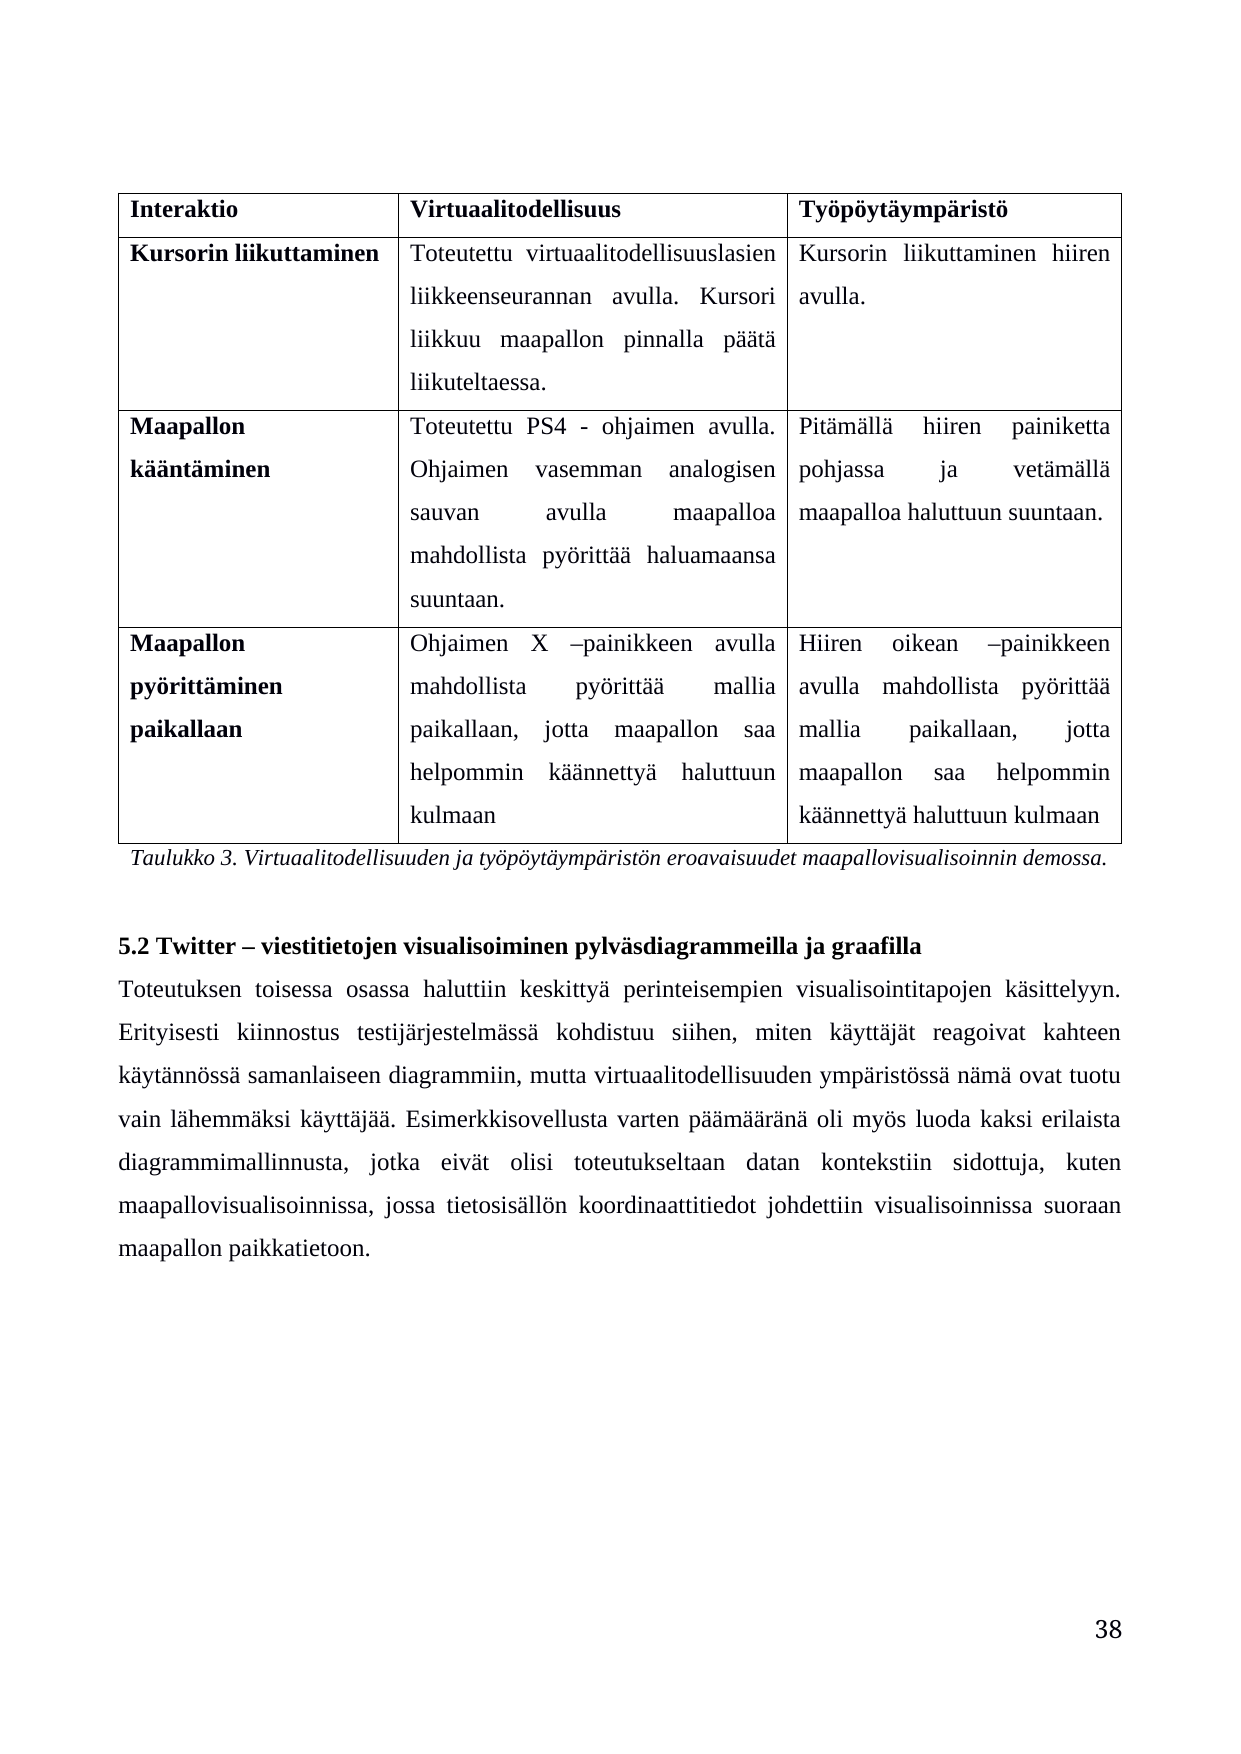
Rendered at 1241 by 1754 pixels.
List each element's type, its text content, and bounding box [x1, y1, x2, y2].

text Toteutuksen toisessa osassa haluttiin keskittyä perinteisempien visualisointitapojen käsittelyyn. Erityisesti kiinnostus testijärjestelmässä kohdistuu siihen, miten käyttäjät reagoivat kahteen käytännössä samanlaiseen diagrammiin, mutta virtuaalitodellisuuden ympäristössä nämä ovat tuotu vain lähemmäksi käyttäjää. Esimerkkisovellusta varten päämääränä oli myös luoda kaksi erilaista diagrammimallinnusta, jotka eivät olisi toteutukseltaan datan kontekstiin sidottuja, kuten maapallovisualisoinnissa, jossa tietosisällön koordinaattitiedot johdettiin visualisoinnissa suoraan maapallon paikkatietoon. [118, 974, 1122, 1262]
table_header Interaktio [119, 194, 398, 237]
table_cell Maapallon kääntäminen [119, 411, 398, 627]
table_cell Kursorin liikuttaminen hiiren avulla. [788, 238, 1121, 410]
table_cell Ohjaimen X –painikkeen avulla mahdollista pyörittää mallia paikallaan, jotta maapallon saa helpommin käännettyä haluttuun kulmaan [399, 628, 787, 843]
table_cell Toteutettu PS4 - ohjaimen avulla. Ohjaimen vasemman analogisen sauvan avulla maapalloa mahdollista pyörittää haluamaansa suuntaan. [399, 411, 787, 627]
text Taulukko 3. Virtuaalitodellisuuden ja työpöytäympäristön eroavaisuudet maapallovisualisoinnin demossa. [118, 844, 1122, 871]
table_header Työpöytäympäristö [788, 194, 1121, 237]
table_cell Pitämällä hiiren painiketta pohjassa ja vetämällä maapalloa haluttuun suuntaan. [788, 411, 1121, 627]
table_header Virtuaalitodellisuus [399, 194, 787, 237]
table_cell Hiiren oikean –painikkeen avulla mahdollista pyörittää mallia paikallaan, jotta maapallon saa helpommin käännettyä haluttuun kulmaan [788, 628, 1121, 843]
table_cell Toteutettu virtuaalitodellisuuslasien liikkeenseurannan avulla. Kursori liikkuu maapallon pinnalla päätä liikuteltaessa. [399, 238, 787, 410]
table_cell Kursorin liikuttaminen [119, 238, 398, 410]
text 5.2 Twitter – viestitietojen visualisoiminen pylväsdiagrammeilla ja graafilla [118, 931, 1122, 960]
table_cell Maapallon pyörittäminen paikallaan [119, 628, 398, 843]
